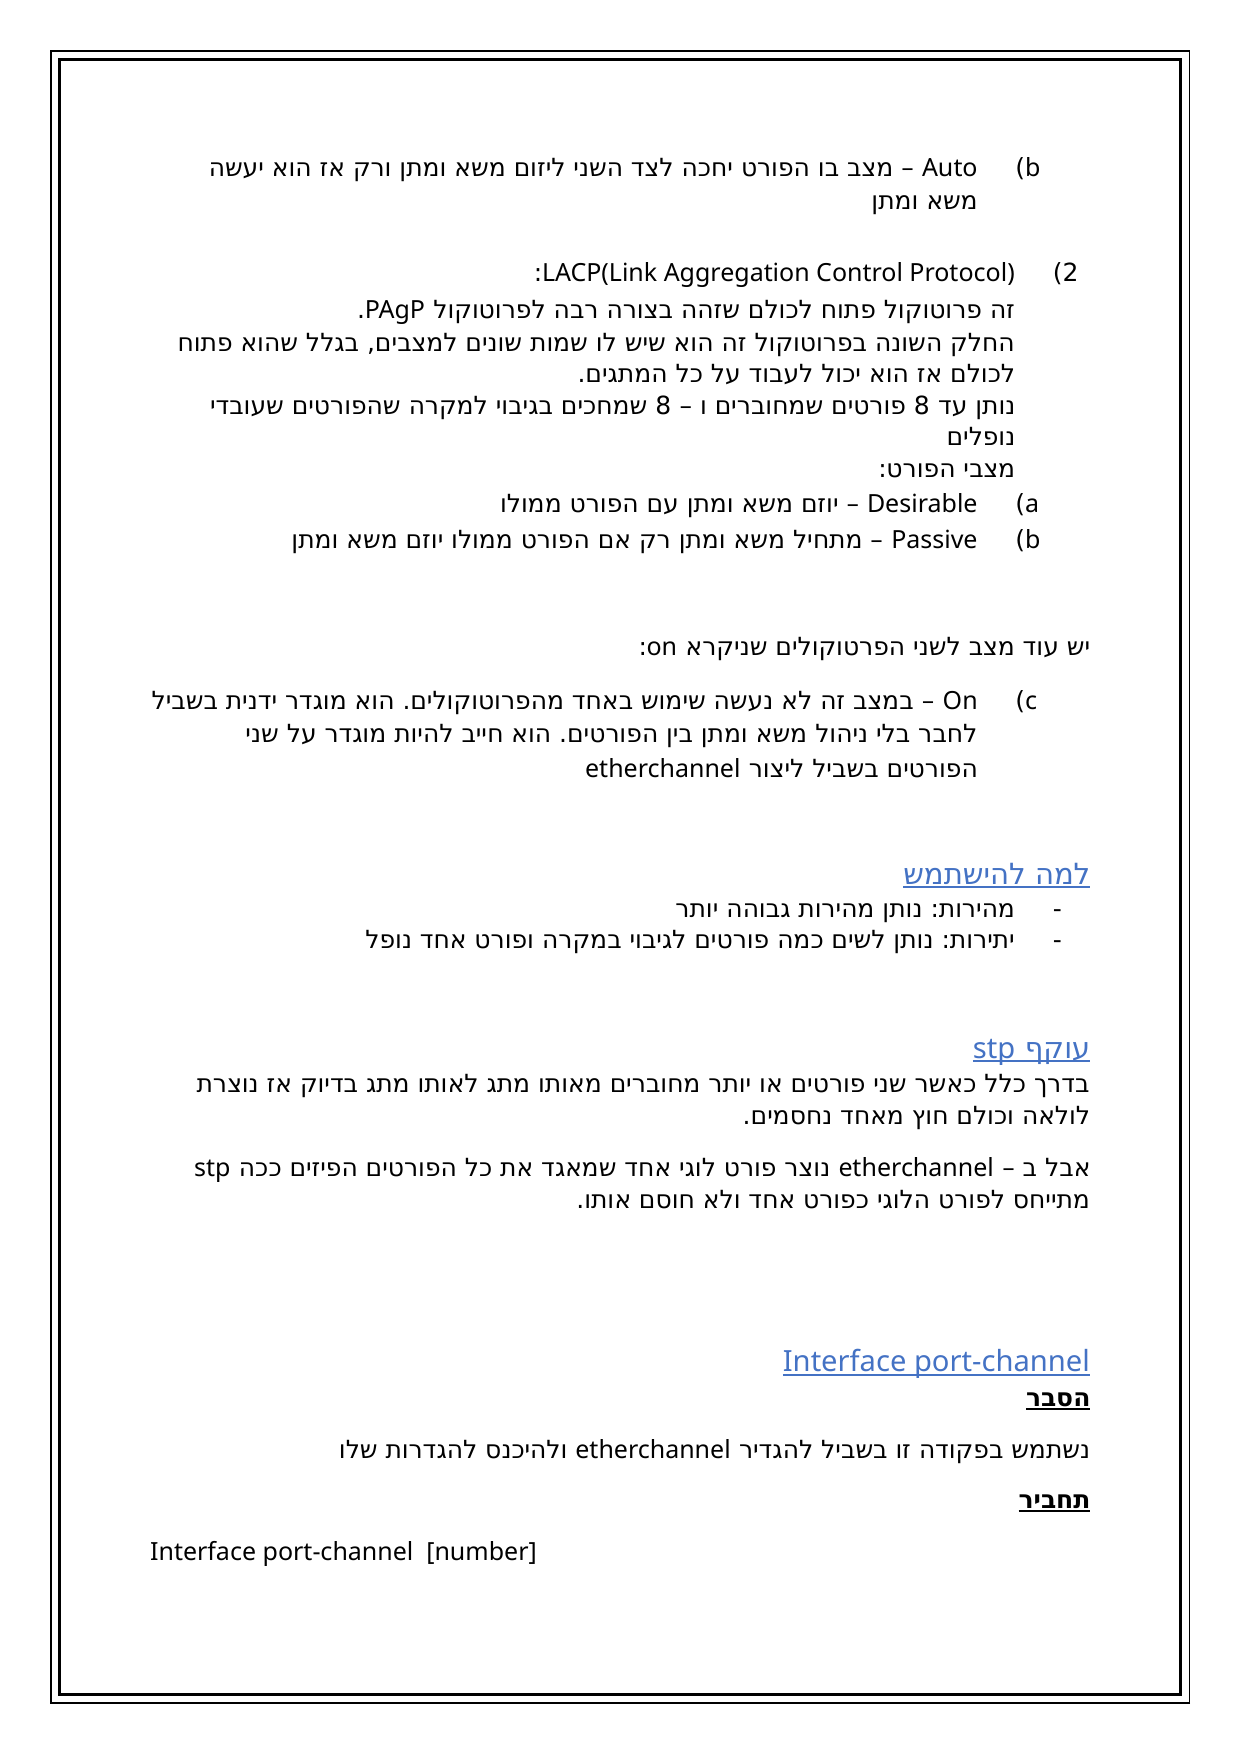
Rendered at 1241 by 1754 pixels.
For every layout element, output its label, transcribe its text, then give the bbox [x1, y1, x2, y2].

list Auto – מצב בו הפורט יחכה לצד השני ליזום משא ומתן ורק אז הוא יעשה משא ומתן [150, 150, 1015, 216]
text תחביר [150, 1485, 1090, 1514]
text יש עוד מצב לשני הפרטוקולים שניקרא on: [150, 629, 1090, 663]
list Desirable – יוזם משא ומתן עם הפורט ממולו [150, 485, 1015, 519]
list מצבי הפורט: [150, 454, 1015, 483]
list מהירות: נותן מהירות גבוהה יותר [150, 894, 1053, 923]
text בדרך כלל כאשר שני פורטים או יותר מחוברים מאותו מתג לאותו מתג בדיוק אז נוצרת לולאה וכולם חוץ מאחד נחסמים. [150, 1070, 1090, 1130]
list LACP(Link Aggregation Control Protocol): [150, 254, 1053, 289]
subtitle Interface port-channel [150, 1341, 1090, 1380]
text אבל ב – etherchannel נוצר פורט לוגי אחד שמאגד את כל הפורטים הפיזים ככה stp מתייחס לפורט הלוגי כפורט אחד ולא חוסם אותו. [150, 1149, 1090, 1215]
text נשתמש בפקודה זו בשביל להגדיר etherchannel ולהיכנס להגדרות שלו [150, 1432, 1090, 1466]
list Passive – מתחיל משא ומתן רק אם הפורט ממולו יוזם משא ומתן [150, 522, 1015, 556]
list זה פרוטוקול פתוח לכולם שזהה בצורה רבה לפרוטוקול PAgP. [150, 291, 1015, 325]
list נותן עד 8 פורטים שמחוברים ו – 8 שמחכים בגיבוי למקרה שהפורטים שעובדי נופלים [150, 391, 1015, 452]
text הסבר [150, 1383, 1090, 1413]
list On – במצב זה לא נעשה שימוש באחד מהפרוטוקולים. הוא מוגדר ידנית בשביל לחבר בלי ניהול משא ומתן בין הפורטים. הוא חייב להיות מוגדר על שני הפורטים בשביל ליצור etherchannel [150, 682, 1015, 784]
text Interface port-channel [number] [150, 1533, 1090, 1567]
subtitle למה להישתמש [150, 857, 1090, 891]
list החלק השונה בפרוטוקול זה הוא שיש לו שמות שונים למצבים, בגלל שהוא פתוח לכולם אז הוא יכול לעבוד על כל המתגים. [150, 328, 1015, 389]
list יתירות: נותן לשים כמה פורטים לגיבוי במקרה ופורט אחד נופל [150, 925, 1053, 954]
subtitle עוקף stp [150, 1027, 1090, 1067]
